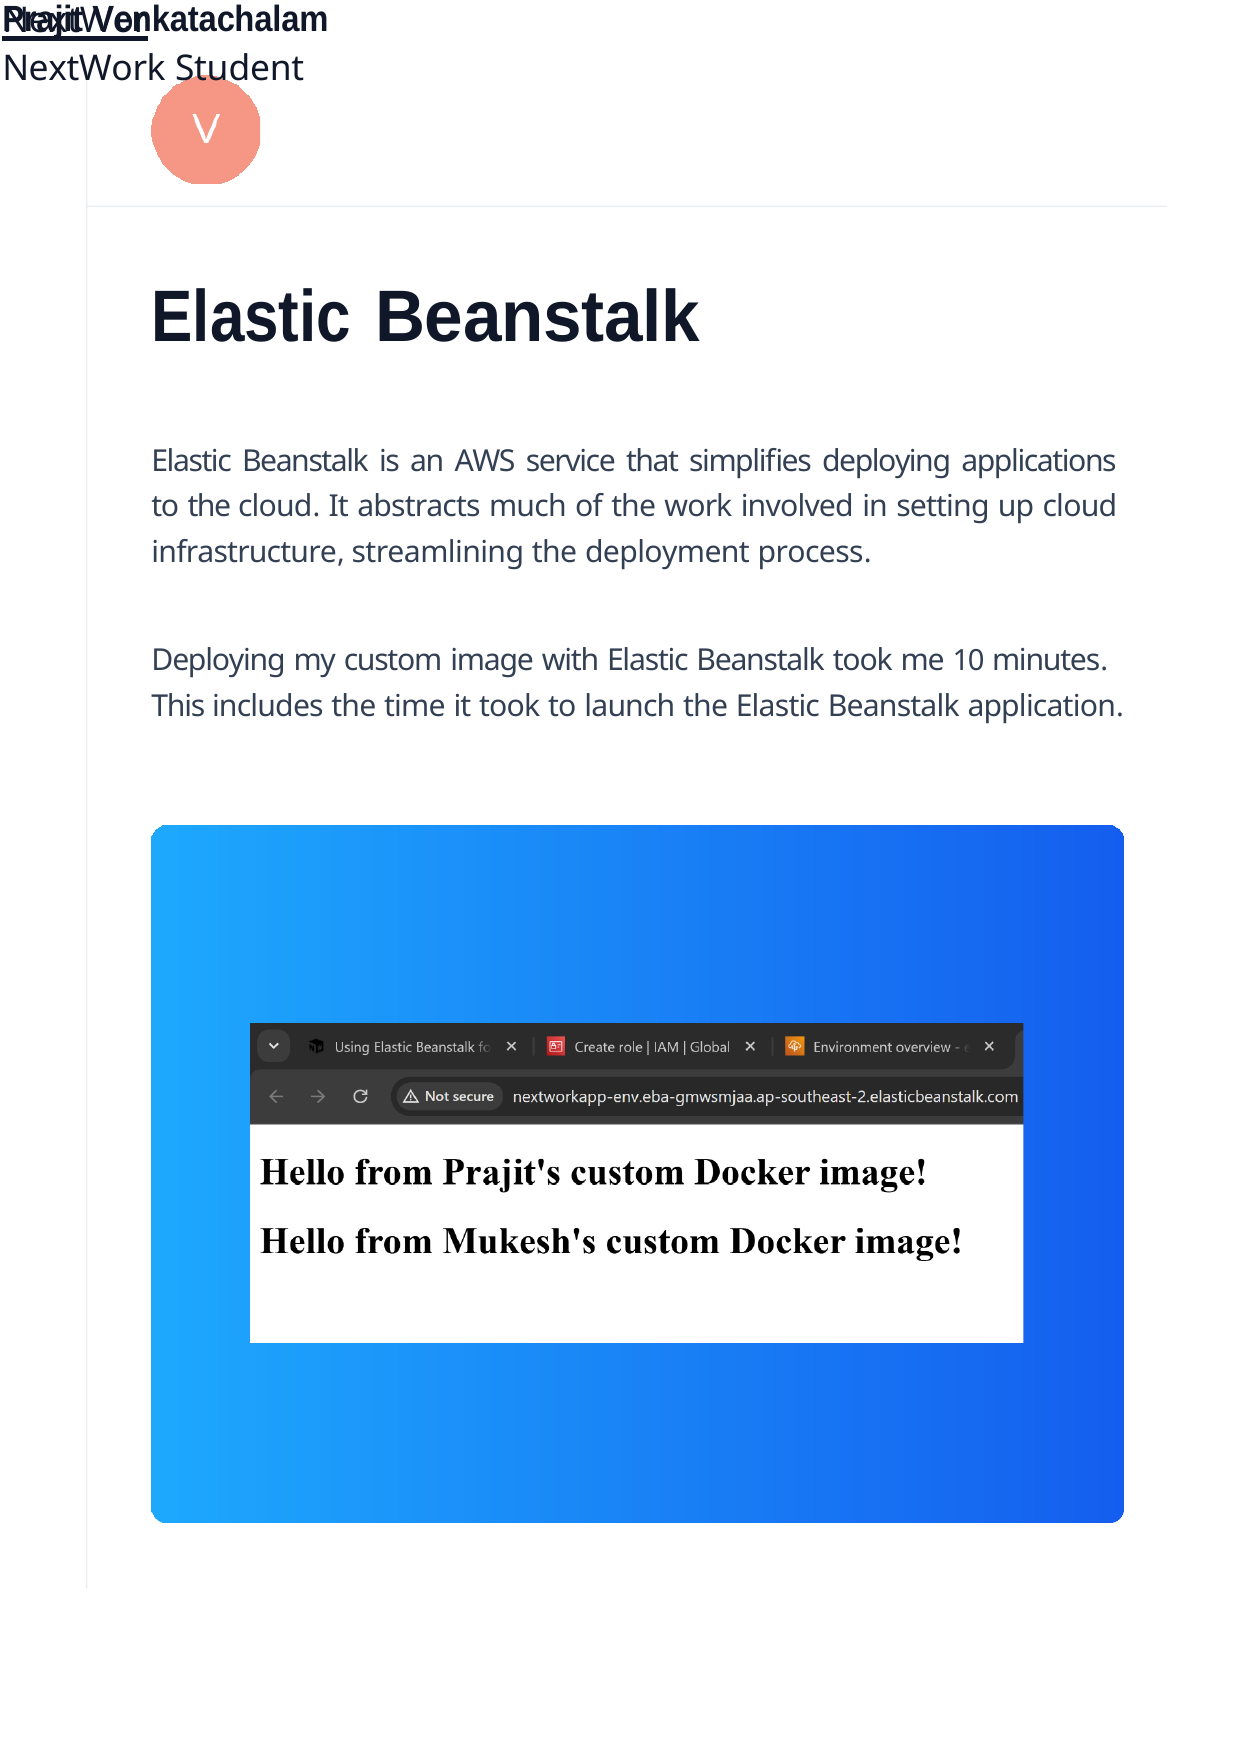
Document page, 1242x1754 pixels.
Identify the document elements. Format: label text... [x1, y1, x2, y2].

picture [151, 825, 1124, 1523]
picture [151, 75, 261, 184]
subtitle Elastic Beanstalk [151, 273, 1135, 357]
text Deploying my custom image with Elastic Beanstalk took me 10 minutes. This includes the time it took to launch the Elastic Beanstalk application. [151, 638, 1135, 725]
text Elastic Beanstalk is an AWS service that simplifies deploying applications to the cloud. It abstracts much of the work involved in setting up cloud infrastructure, streamlining the deployment process. [151, 439, 1118, 571]
